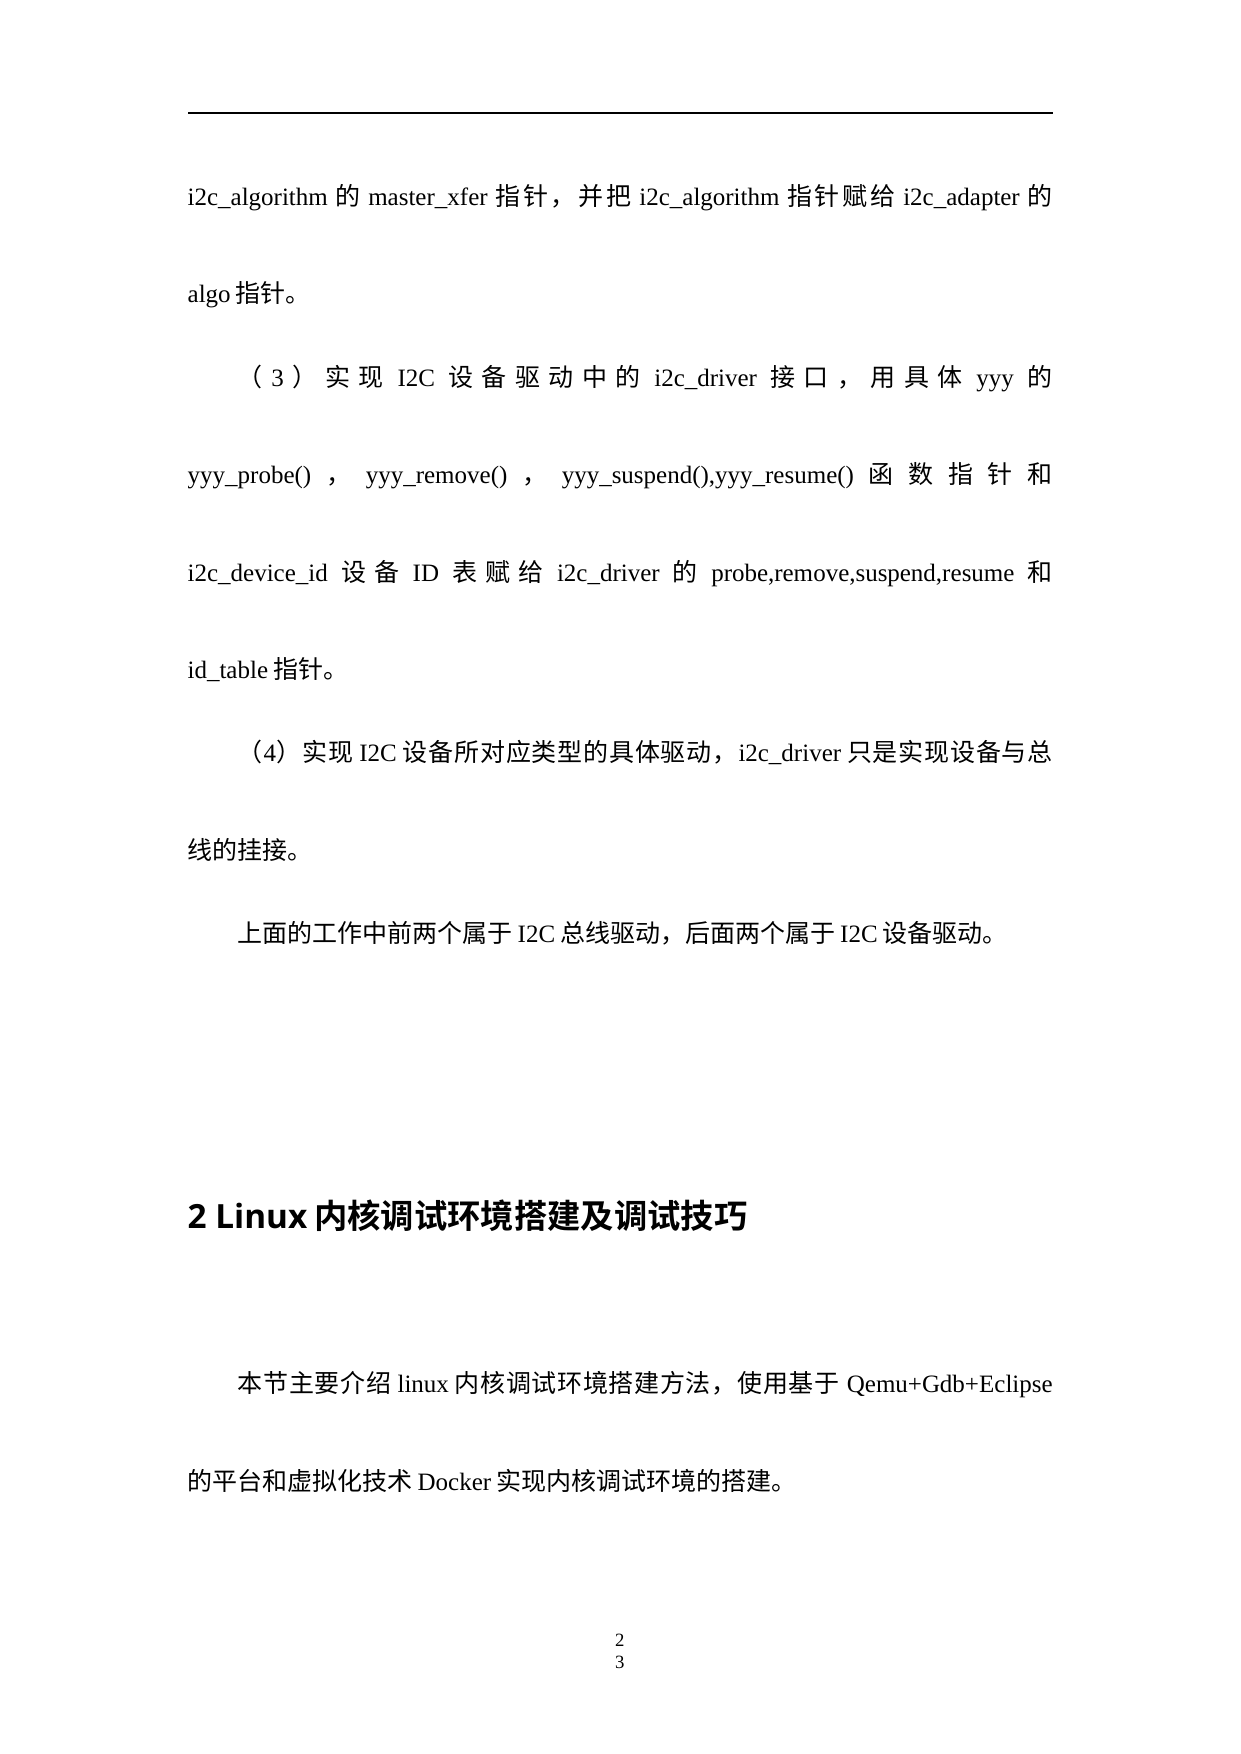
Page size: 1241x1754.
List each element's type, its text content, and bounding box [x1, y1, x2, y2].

text （4）实现I2C设备所对应类型的具体驱动，i2c_driver只是实现设备与总线的挂接。 [187, 718, 1053, 881]
text 本节主要介绍linux内核调试环境搭建方法，使用基于Qemu+Gdb+Eclipse的平台和虚拟化技术Docker实现内核调试环境的搭建。 [187, 1349, 1053, 1512]
text 上面的工作中前两个属于I2C总线驱动，后面两个属于I2C设备驱动。 [187, 899, 1053, 964]
text （3）实现I2C设备驱动中的i2c_driver接口，用具体yyy的yyy_probe()，yyy_remove()，yyy_suspend(),yyy_resume()函数指针和i2c_device_id设备ID表赋给i2c_driver的probe,remove,suspend,resume和id_table指针。 [187, 343, 1053, 700]
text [187, 162, 1053, 324]
subtitle Linux内核调试环境搭建及调试技巧 [187, 1182, 1053, 1247]
